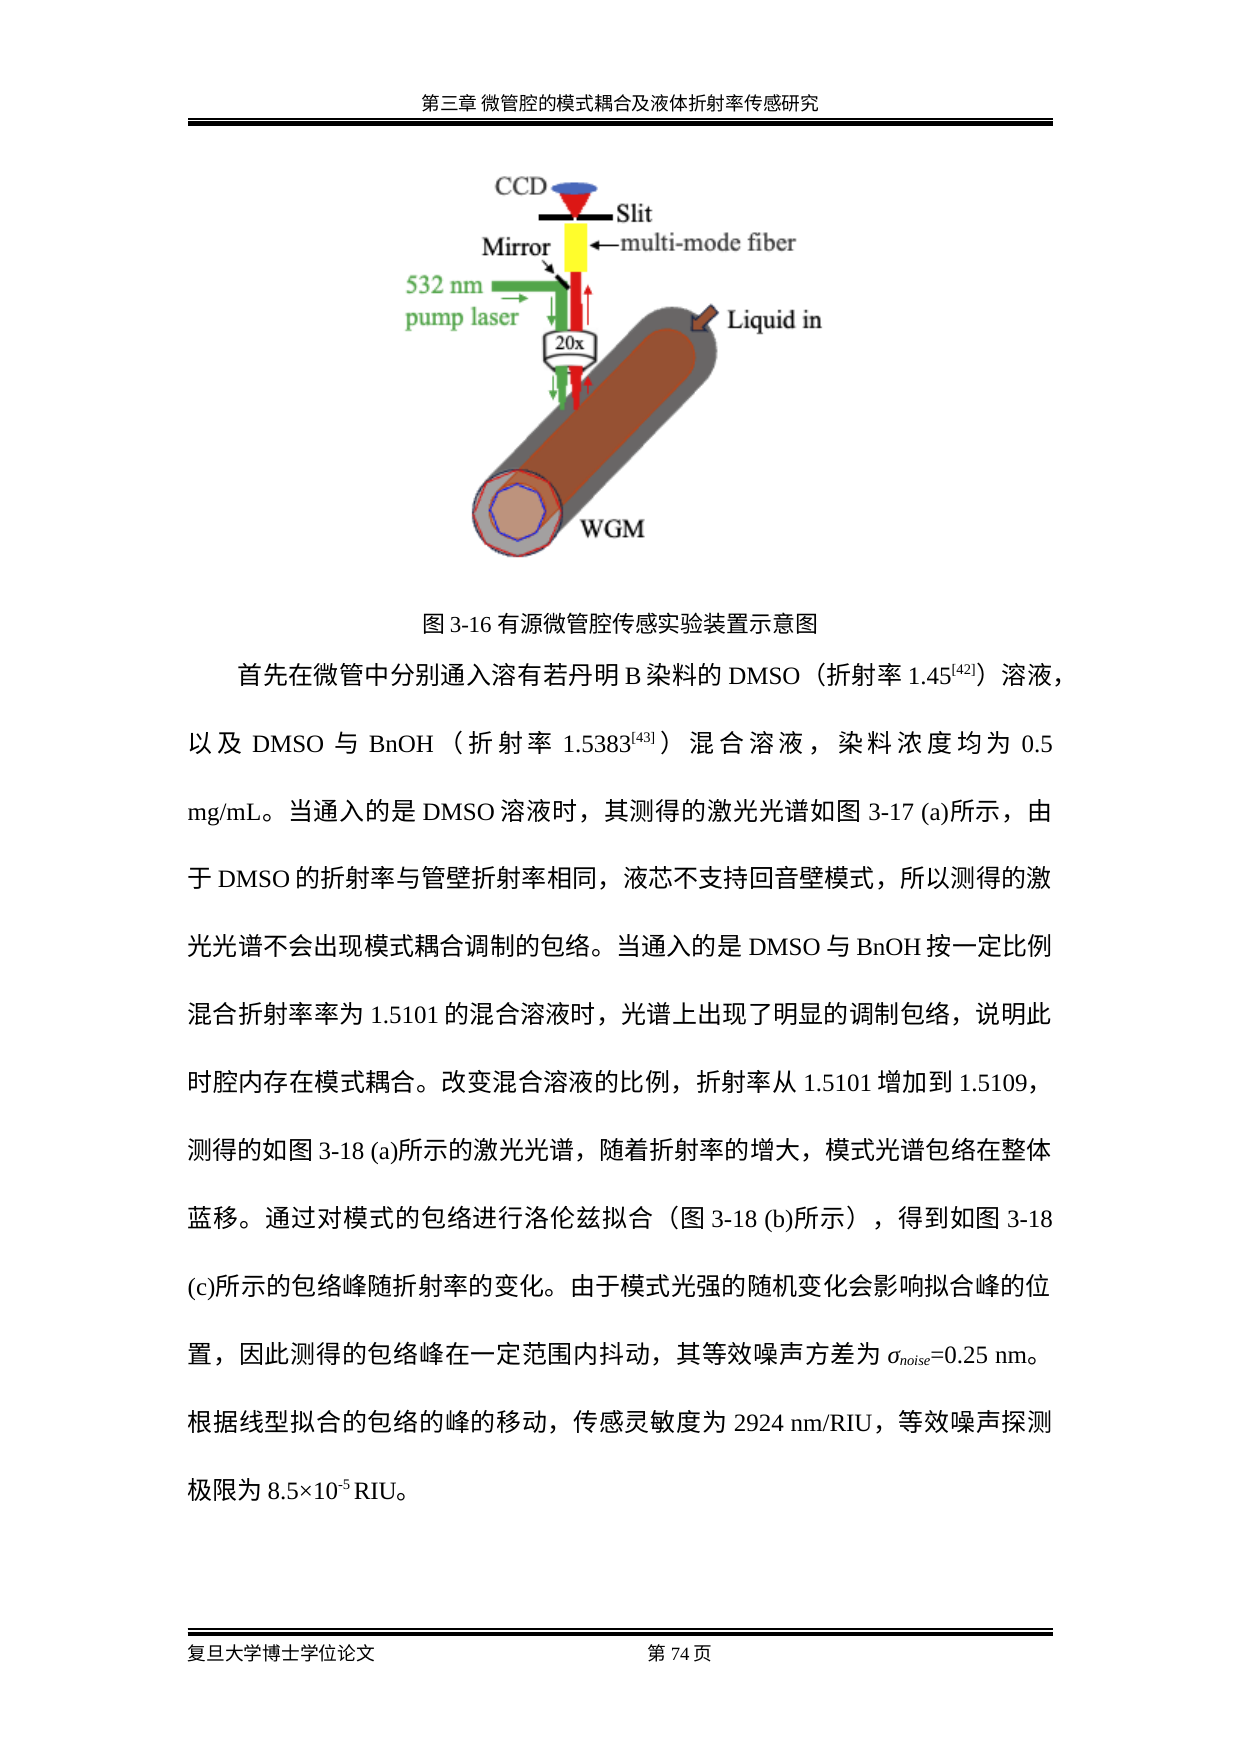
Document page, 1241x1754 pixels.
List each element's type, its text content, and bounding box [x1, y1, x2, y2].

text 首先在微管中分别通入溶有若丹明B染料的DMSO（折射率1.45[42]）溶液，以及DMSO与BnOH（折射率1.5383[43]）混合溶液，染料浓度均为0.5 mg/mL。当通入的是DMSO溶液时，其测得的激光光谱如图3-17 (a)所示，由于DMSO的折射率与管壁折射率相同，液芯不支持回音壁模式，所以测得的激光光谱不会出现模式耦合调制的包络。当通入的是DMSO与BnOH按一定比例混合折射率率为1.5101的混合溶液时，光谱上出现了明显的调制包络，说明此时腔内存在模式耦合。改变混合溶液的比例，折射率从1.5101增加到1.5109，测得的如图3-18 (a)所示的激光光谱，随着折射率的增大，模式光谱包络在整体蓝移。通过对模式的包络进行洛伦兹拟合（图3-18 (b)所示），得到如图3-18 (c)所示的包络峰随折射率的变化。由于模式光强的随机变化会影响拟合峰的位置，因此测得的包络峰在一定范围内抖动，其等效噪声方差为σnoise=0.25 nm。根据线型拟合的包络的峰的移动，传感灵敏度为2924 nm/RIU，等效噪声探测极限为8.5×10-5 RIU。 [187, 639, 1053, 1522]
text 图3-16 有源微管腔传感实验装置示意图 [187, 605, 1053, 639]
picture [383, 163, 857, 577]
